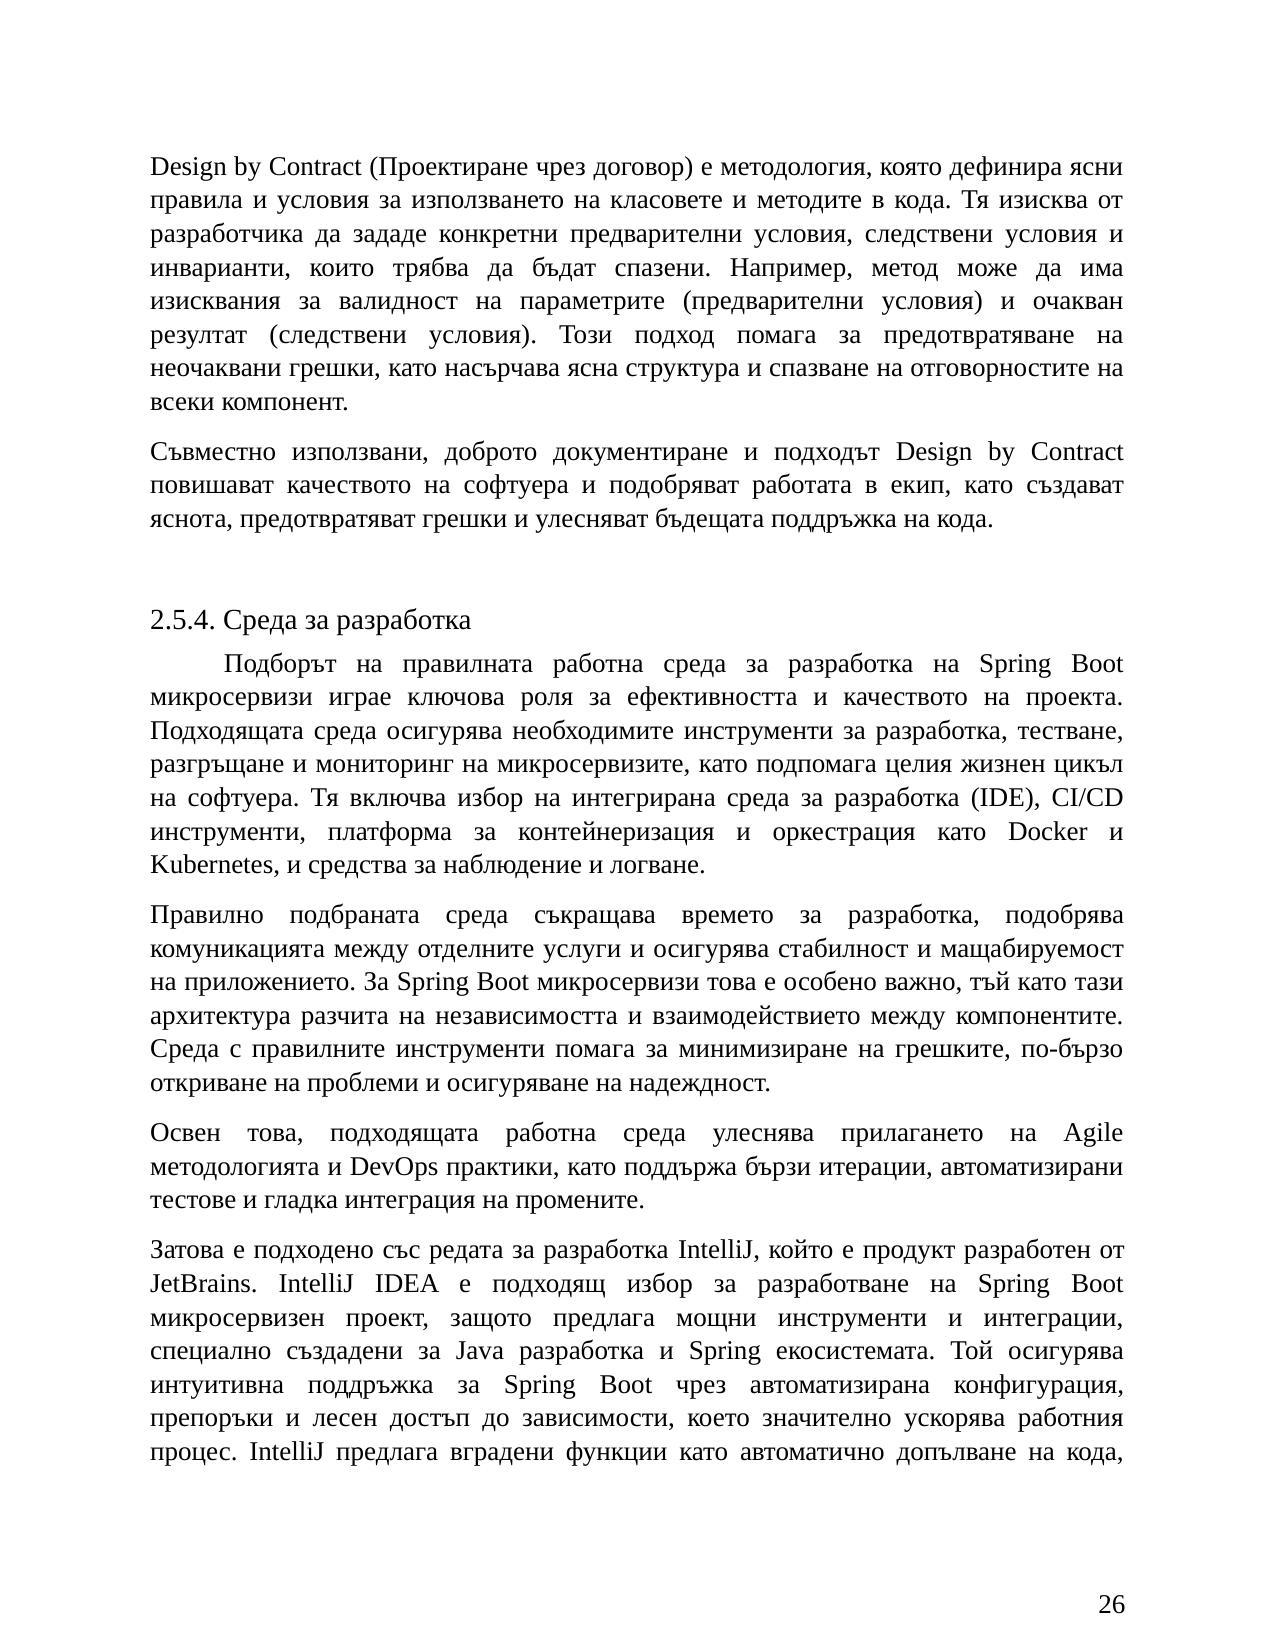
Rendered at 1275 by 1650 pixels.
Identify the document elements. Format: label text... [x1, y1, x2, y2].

text Освен това, подходящата работна среда улеснява прилагането на Agile методологията и DevOps практики, като поддържа бързи итерации, автоматизирани тестове и гладка интеграция на промените. [150, 1116, 1125, 1214]
text Design by Contract (Проектиране чрез договор) е методология, която дефинира ясни правила и условия за използването на класовете и методите в кода. Тя изисква от разработчика да зададе конкретни предварителни условия, следствени условия и инварианти, които трябва да бъдат спазени. Например, метод може да има изисквания за валидност на параметрите (предварителни условия) и очакван резултат (следствени условия). Този подход помага за предотвратяване на неочаквани грешки, като насърчава ясна структура и спазване на отговорностите на всеки компонент. [150, 150, 1125, 416]
text Правилно подбраната среда съкращава времето за разработка, подобрява комуникацията между отделните услуги и осигурява стабилност и мащабируемост на приложението. За Spring Boot микросервизи това е особено важно, тъй като тази архитектура разчита на независимостта и взаимодействието между компонентите. Среда с правилните инструменти помага за минимизиране на грешките, по-бързо откриване на проблеми и осигуряване на надеждност. [150, 898, 1125, 1097]
text Съвместно използвани, доброто документиране и подходът Design by Contract повишават качеството на софтуера и подобряват работата в екип, като създават яснота, предотвратяват грешки и улесняват бъдещата поддръжка на кода. [150, 435, 1125, 533]
subtitle 2.5.4. Среда за разработка [150, 602, 1125, 636]
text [150, 1234, 1125, 1466]
text Подборът на правилната работна среда за разработка на Spring Boot микросервизи играе ключова роля за ефективността и качеството на проекта. Подходящата среда осигурява необходимите инструменти за разработка, тестване, разгръщане и мониторинг на микросервизите, като подпомага целия жизнен цикъл на софтуера. Тя включва избор на интегрирана среда за разработка (IDE), CI/CD инструменти, платформа за контейнеризация и оркестрация като Docker и Kubernetes, и средства за наблюдение и логване. [150, 647, 1125, 879]
